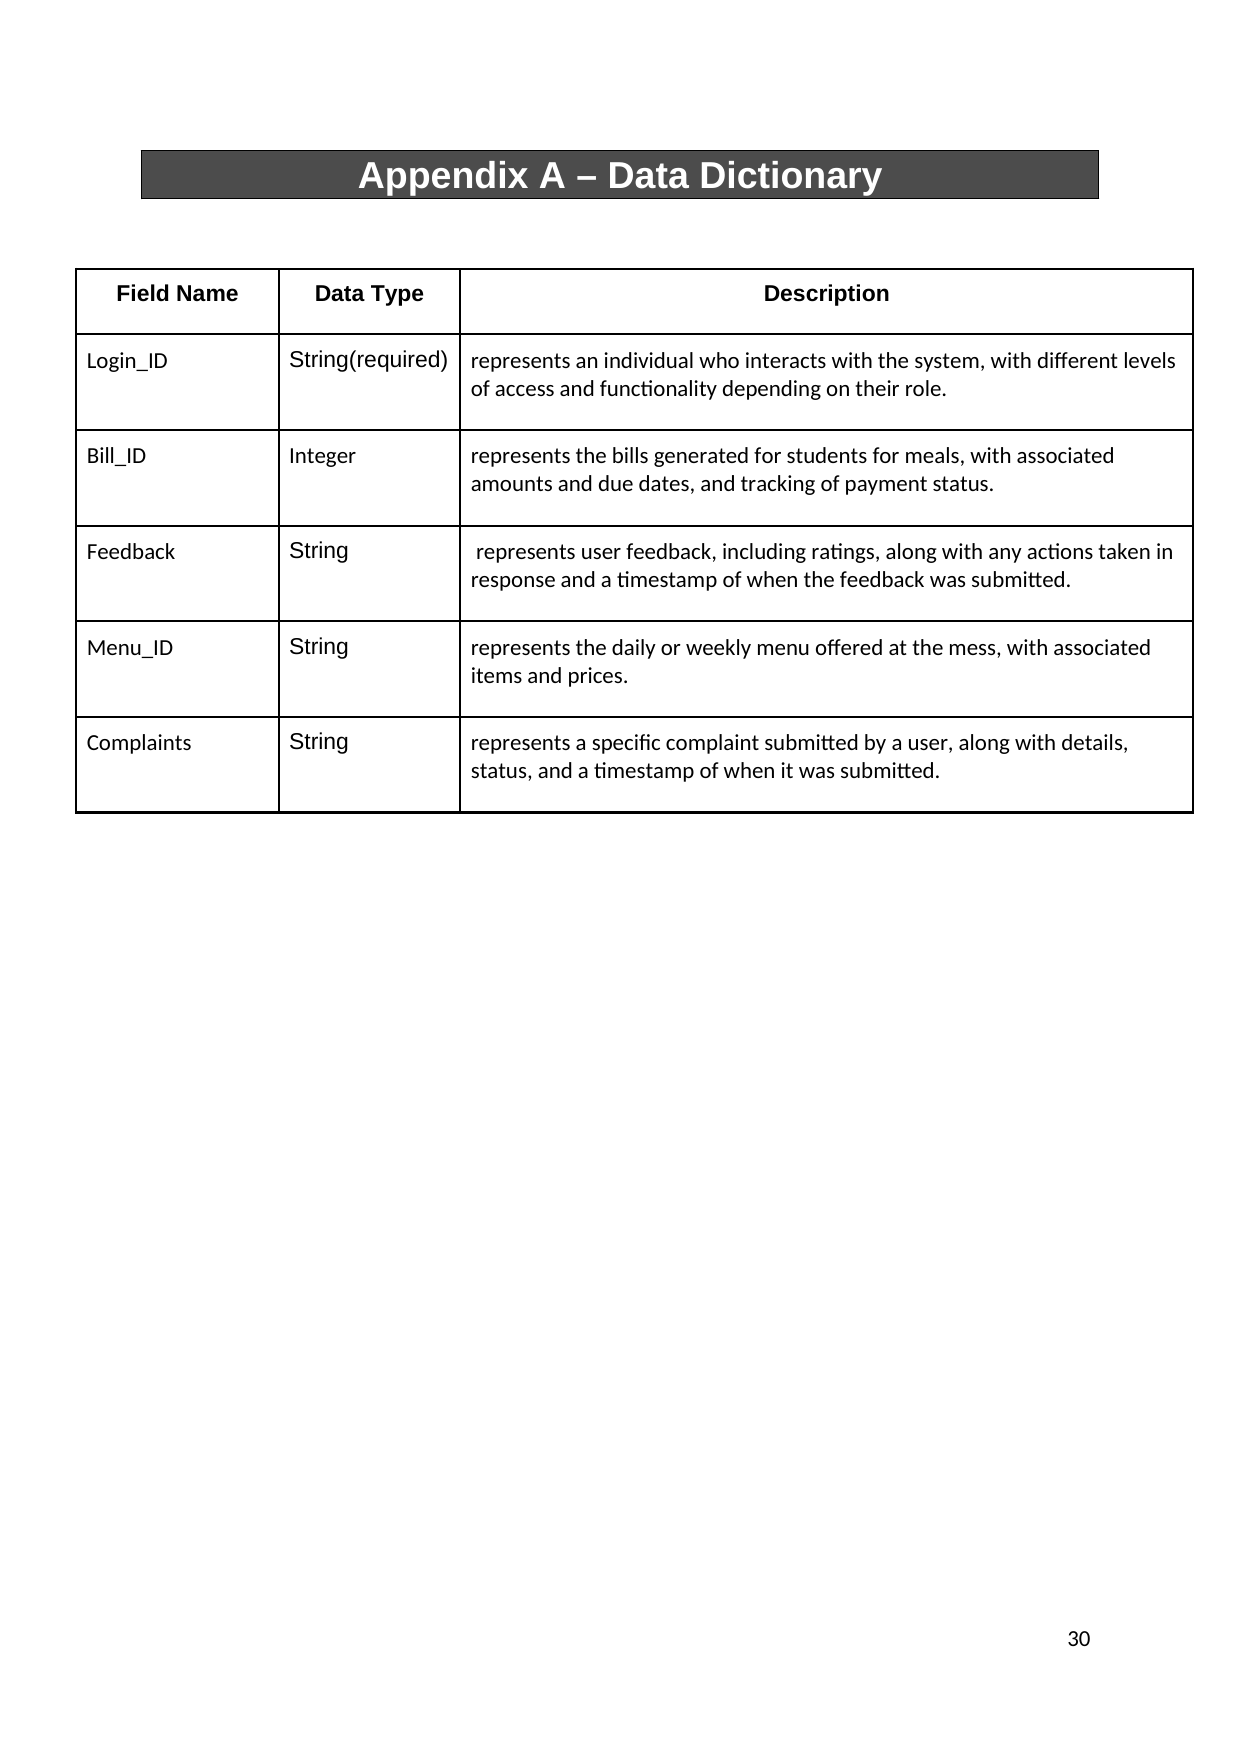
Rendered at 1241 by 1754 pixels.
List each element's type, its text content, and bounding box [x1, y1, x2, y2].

table_header Data Type [280, 270, 459, 333]
table_cell represents user feedback, including ratings, along with any actions taken in response and a timestamp of when the feedback was submitted. [461, 527, 1192, 620]
table_cell Feedback [77, 527, 278, 620]
table_cell represents the daily or weekly menu offered at the mess, with associated items and prices. [461, 622, 1192, 716]
table_cell String(required) [280, 335, 459, 429]
text Appendix A – Data Dictionary [142, 151, 1098, 198]
table_cell represents an individual who interacts with the system, with different levels of access and functionality depending on their role. [461, 335, 1192, 429]
table_cell represents the bills generated for students for meals, with associated amounts and due dates, and tracking of payment status. [461, 431, 1192, 524]
table_cell String [280, 718, 459, 811]
table_cell represents a specific complaint submitted by a user, along with details, status, and a timestamp of when it was submitted. [461, 718, 1192, 811]
table_header Field Name [77, 270, 278, 333]
table_cell Login_ID [77, 335, 278, 429]
table_cell String [280, 622, 459, 716]
table_header Description [461, 270, 1192, 333]
table_cell Complaints [77, 718, 278, 811]
table_cell Menu_ID [77, 622, 278, 716]
table_cell String [280, 527, 459, 620]
table_cell Integer [280, 431, 459, 524]
table_cell Bill_ID [77, 431, 278, 524]
